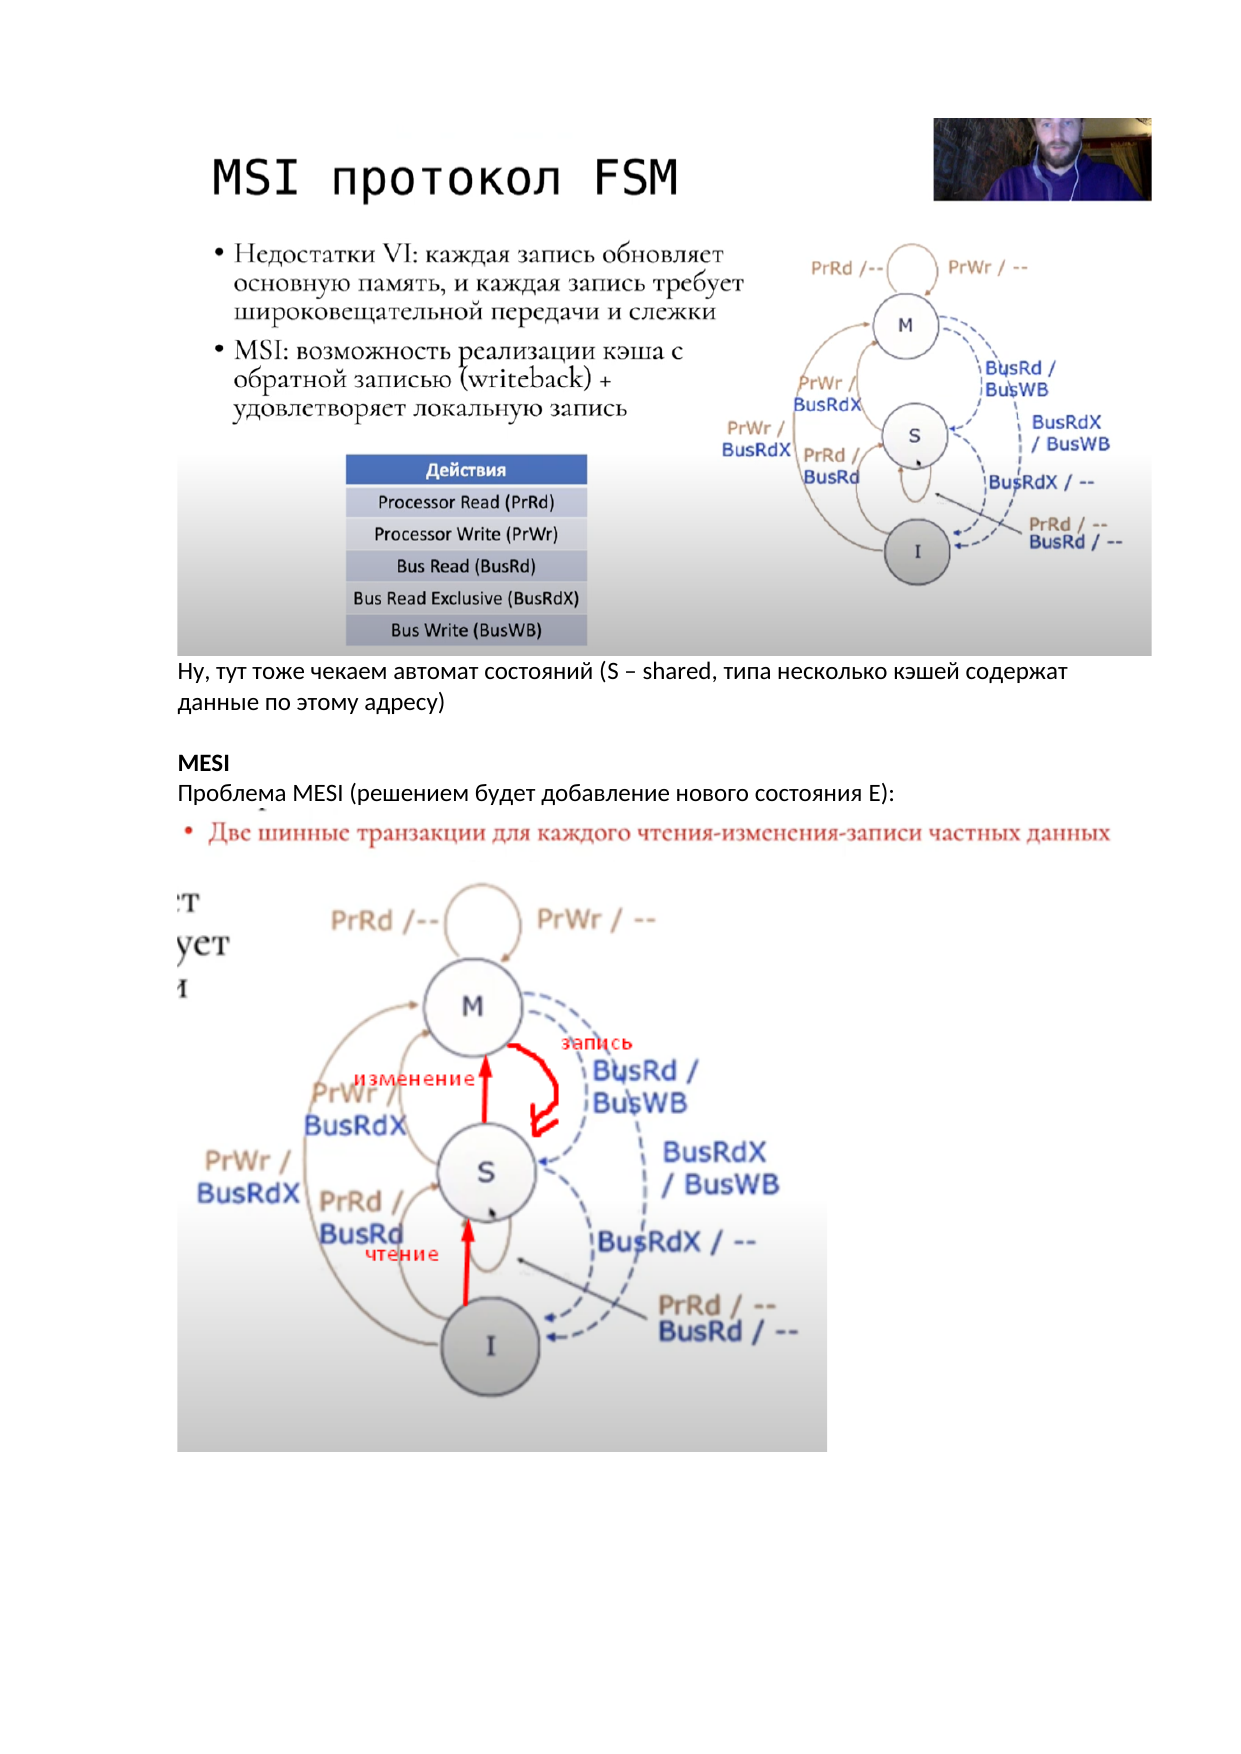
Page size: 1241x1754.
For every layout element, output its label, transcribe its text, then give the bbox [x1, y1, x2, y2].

text Ну, тут тоже чекаем автомат состояний (S – shared, типа несколько кэшей содержат данные по этому адресу) [177, 656, 1152, 717]
picture [177, 808, 1152, 1452]
text Проблема MESI (решением будет добавление нового состояния E): [177, 778, 1152, 808]
picture [177, 118, 1152, 656]
text MESI [177, 747, 1152, 778]
